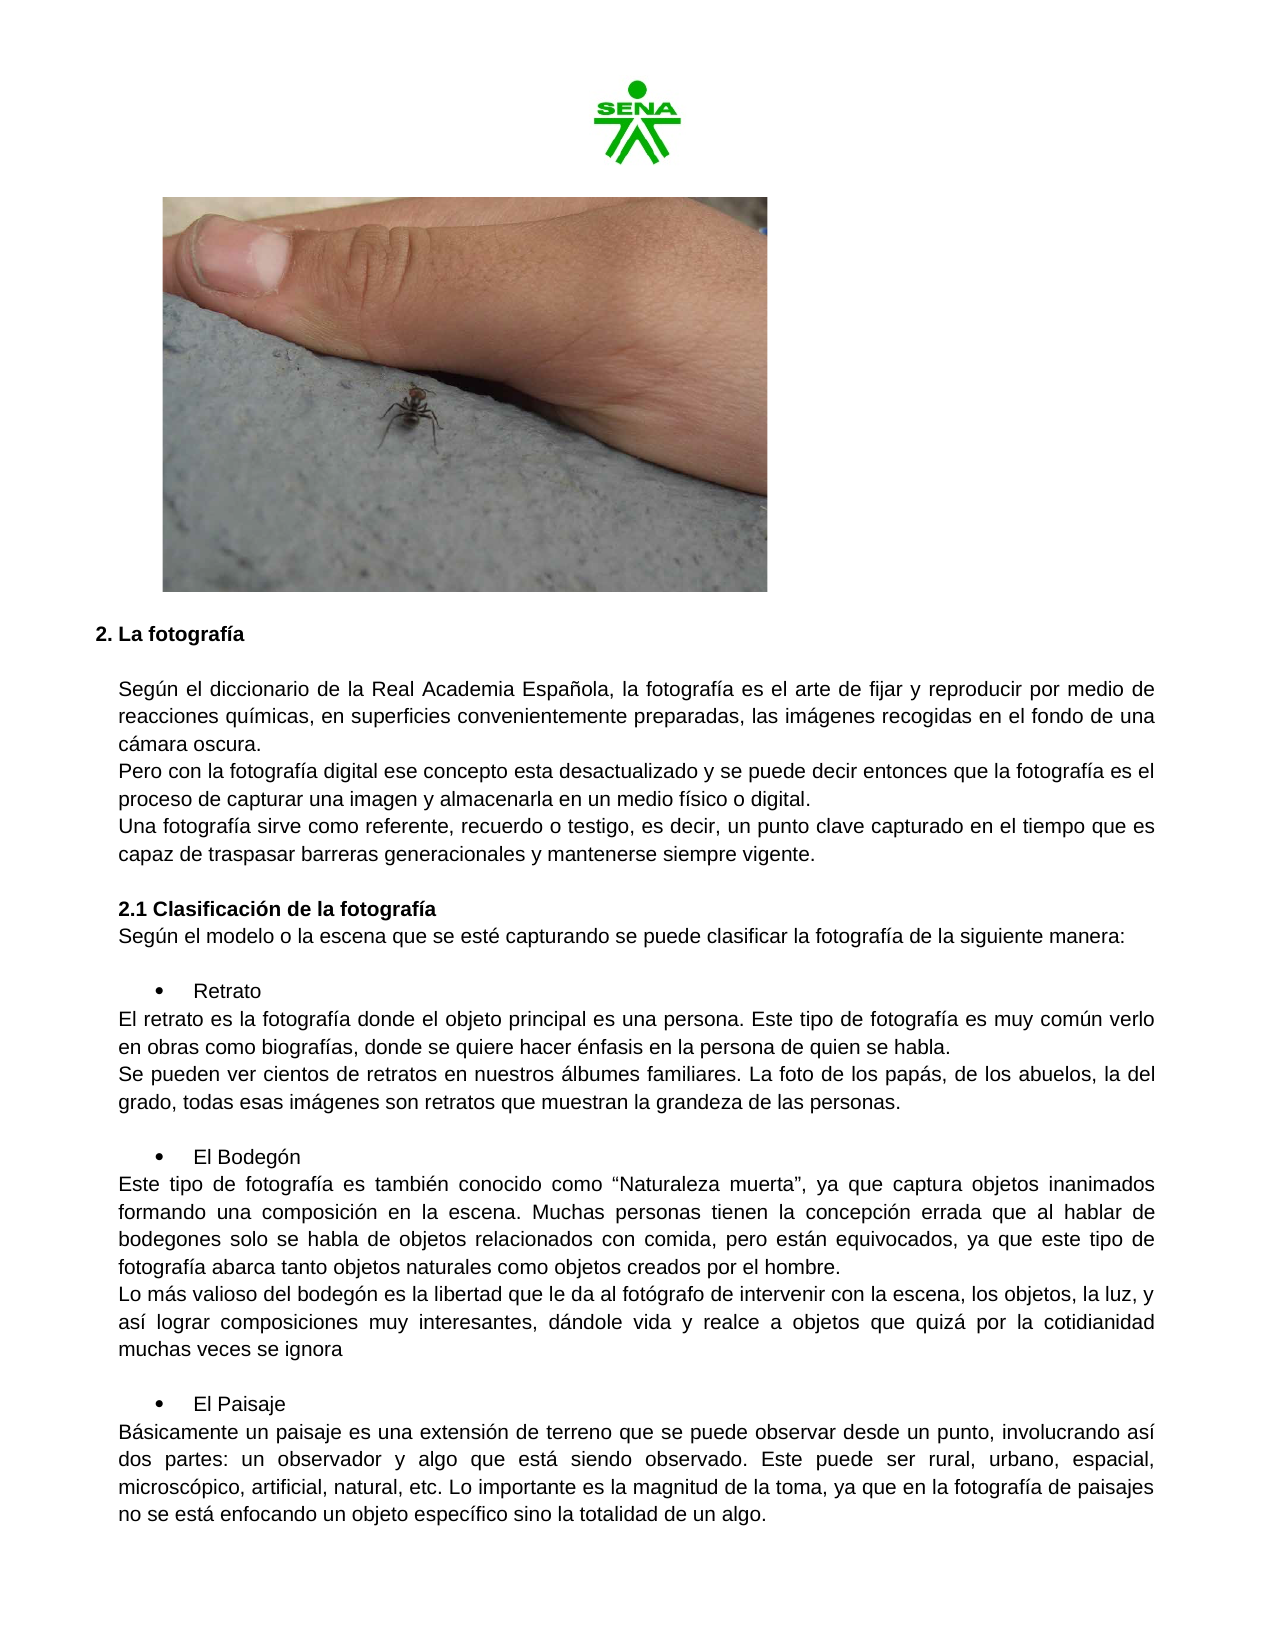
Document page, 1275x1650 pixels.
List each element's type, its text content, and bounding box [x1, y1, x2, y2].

text Básicamente un paisaje es una extensión de terreno que se puede observar desde un punto, involucrando así dos partes: un observador y algo que está siendo observado. Este puede ser rural, urbano, espacial, microscópico, artificial, natural, etc. Lo importante es la magnitud de la toma, ya que en la fotografía de paisajes no se está enfocando un objeto específico sino la totalidad de un algo. [118, 1420, 1157, 1526]
text Lo más valioso del bodegón es la libertad que le da al fotógrafo de intervenir con la escena, los objetos, la luz, y así lograr composiciones muy interesantes, dándole vida y realce a objetos que quizá por la cotidianidad muchas veces se ignora [118, 1282, 1157, 1361]
text Una fotografía sirve como referente, recuerdo o testigo, es decir, un punto clave capturado en el tiempo que es capaz de traspasar barreras generacionales y mantenerse siempre vigente. [118, 814, 1157, 866]
text Según el modelo o la escena que se esté capturando se puede clasificar la fotografía de la siguiente manera: [118, 924, 1157, 948]
text Este tipo de fotografía es también conocido como “Naturaleza muerta”, ya que captura objetos inanimados formando una composición en la escena. Muchas personas tienen la concepción errada que al hablar de bodegones solo se habla de objetos relacionados con comida, pero están equivocados, ya que este tipo de fotografía abarca tanto objetos naturales como objetos creados por el hombre. [118, 1172, 1157, 1278]
picture [588, 75, 687, 172]
text Según el diccionario de la Real Academia Española, la fotografía es el arte de fijar y reproducir por medio de reacciones químicas, en superficies convenientemente preparadas, las imágenes recogidas en el fondo de una cámara oscura. [118, 677, 1157, 756]
text Pero con la fotografía digital ese concepto esta desactualizado y se puede decir entonces que la fotografía es el proceso de capturar una imagen y almacenarla en un medio físico o digital. [118, 759, 1157, 811]
list La fotografía [95, 622, 1157, 646]
list El Bodegón [156, 1144, 1157, 1168]
text El retrato es la fotografía donde el objeto principal es una persona. Este tipo de fotografía es muy común verlo en obras como biografías, donde se quiere hacer énfasis en la persona de quien se habla. [118, 1007, 1157, 1058]
list Retrato [156, 979, 1157, 1003]
text Se pueden ver cientos de retratos en nuestros álbumes familiares. La foto de los papás, de los abuelos, la del grado, todas esas imágenes son retratos que muestran la grandeza de las personas. [118, 1062, 1157, 1113]
text 2.1 Clasificación de la fotografía [118, 897, 1157, 921]
list El Paisaje [156, 1392, 1157, 1416]
